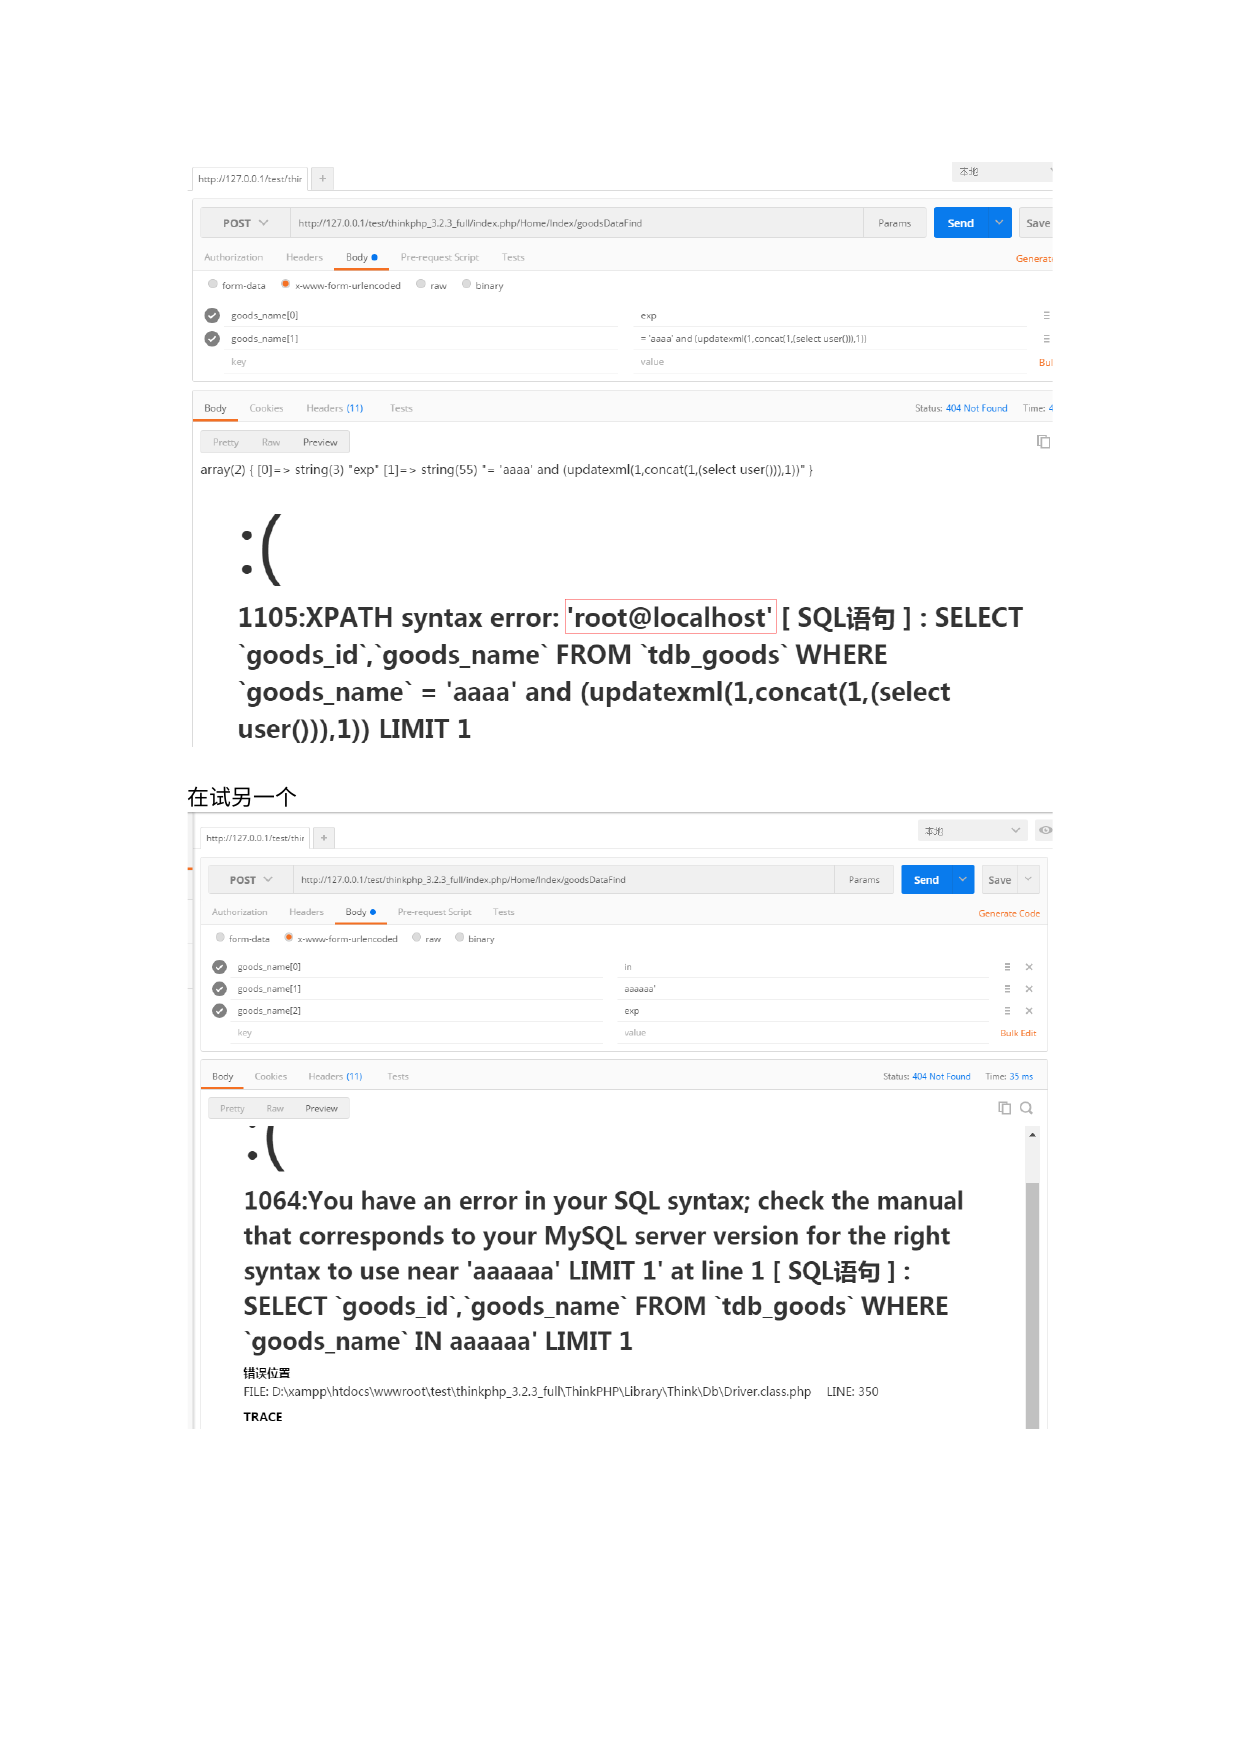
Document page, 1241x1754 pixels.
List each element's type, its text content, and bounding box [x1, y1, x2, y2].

text 在试另一个 [187, 779, 1053, 812]
picture [187, 812, 1053, 1429]
picture [187, 162, 1053, 747]
